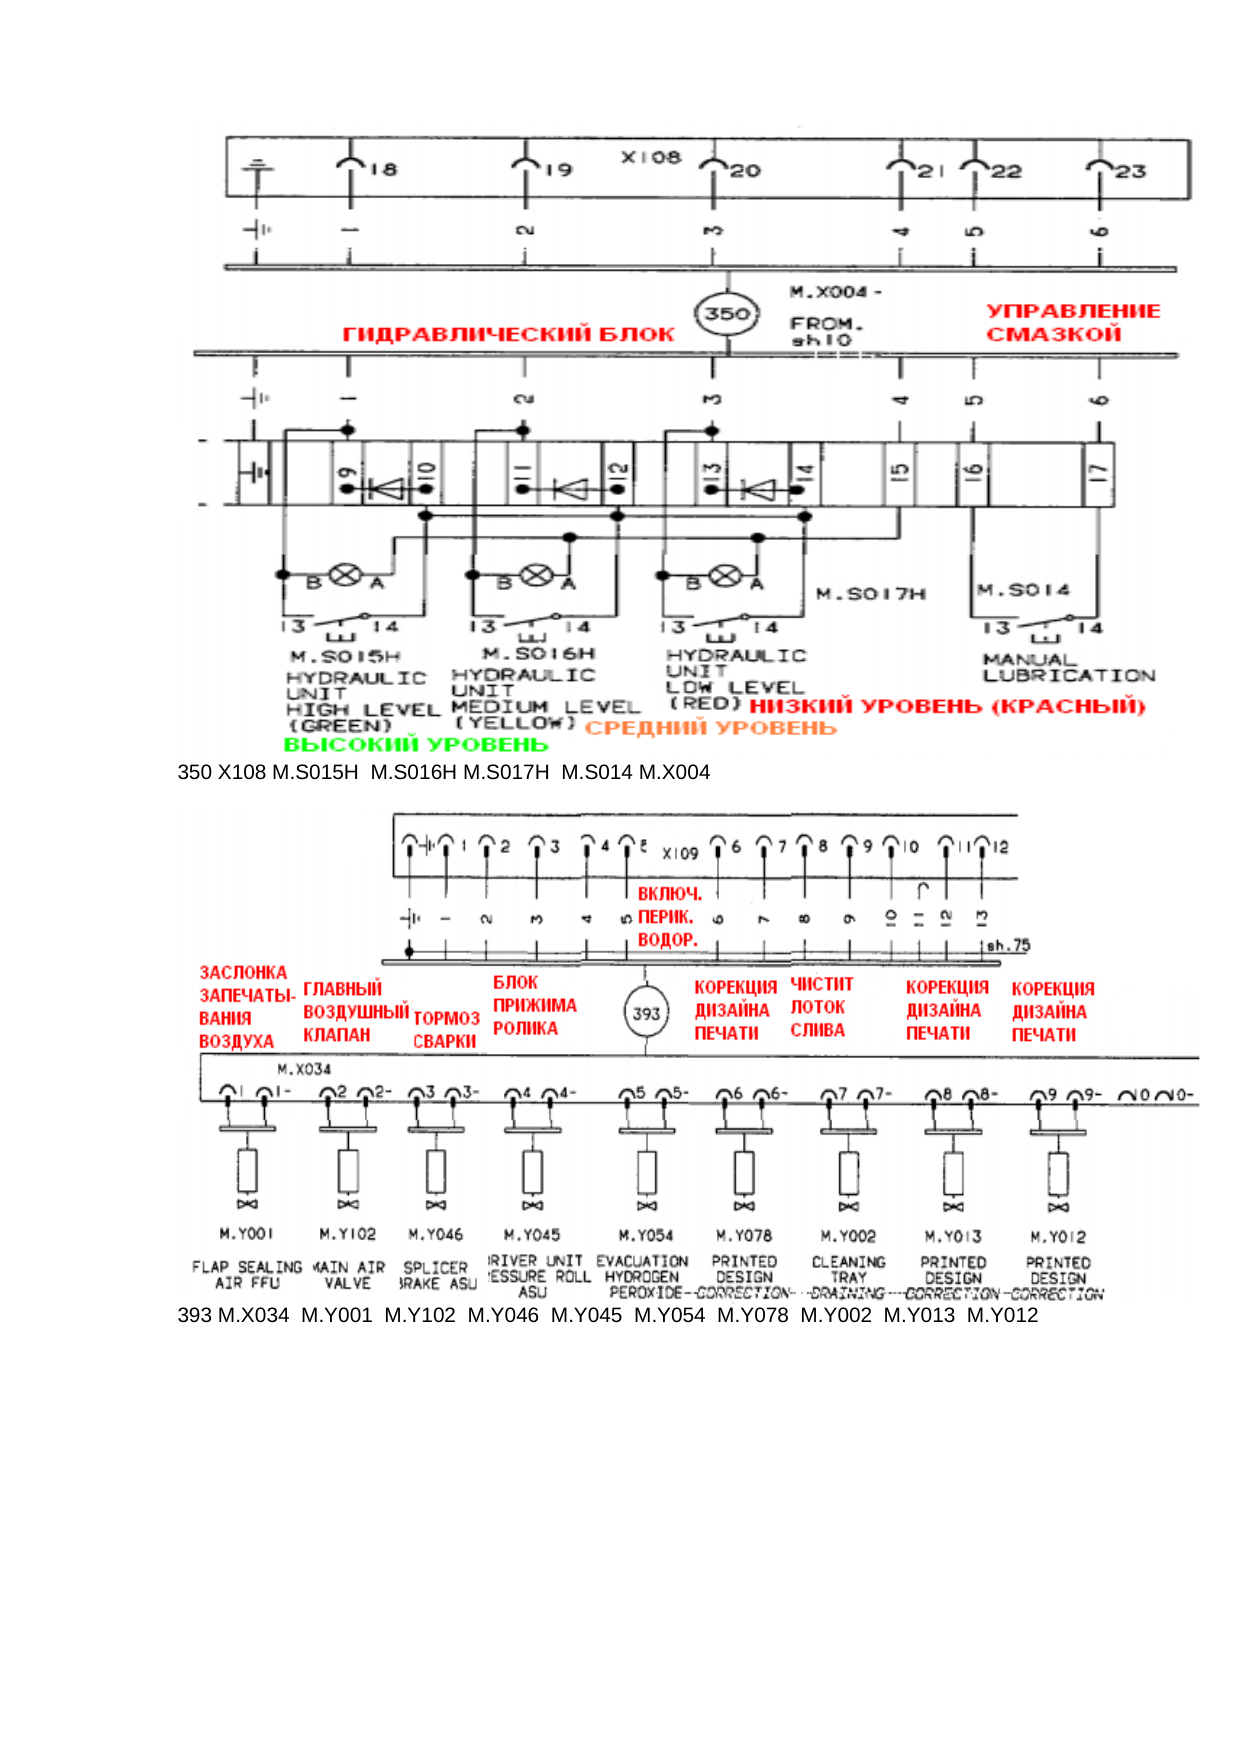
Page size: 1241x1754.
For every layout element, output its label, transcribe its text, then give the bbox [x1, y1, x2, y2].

text 350 X108 M.S015H M.S016H M.S017H M.S014 M.X004 [177, 760, 1152, 783]
text 393 M.X034 M.Y001 M.Y102 M.Y046 M.Y045 M.Y054 M.Y078 M.Y002 M.Y013 M.Y012 [177, 1304, 1152, 1327]
picture [177, 118, 1200, 760]
picture [177, 807, 1200, 1304]
